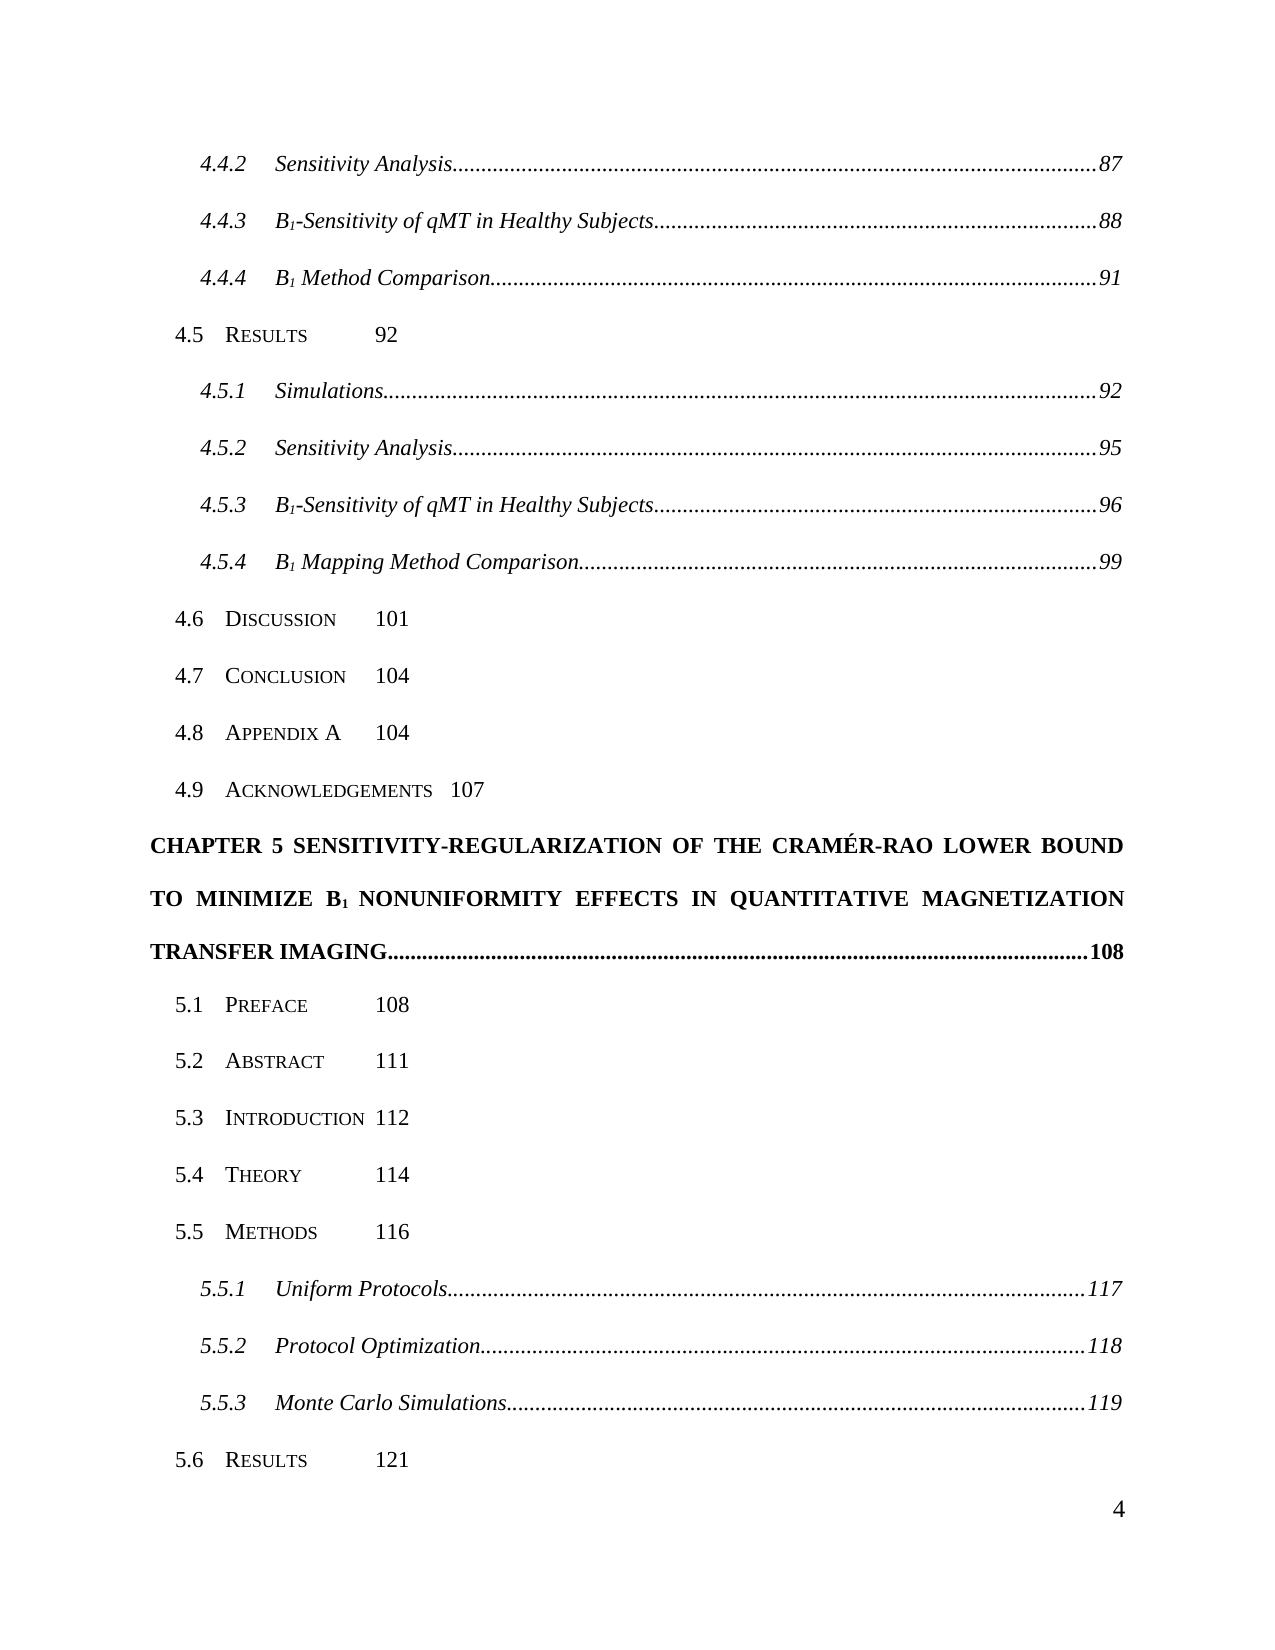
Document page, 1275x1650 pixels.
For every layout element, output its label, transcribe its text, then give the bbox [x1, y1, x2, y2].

text 4.7 Conclusion 104 [175, 662, 1125, 688]
text 4.4.2 Sensitivity Analysis 87 [200, 150, 1125, 176]
text 4.5.1 Simulations 92 [200, 377, 1125, 404]
text Chapter 5 Sensitivity-Regularization of the Cramér-Rao Lower Bound to Minimize B1 Nonuniformity Effects in Quantitative Magnetization Transfer Imaging 108 [150, 832, 1125, 964]
text 5.1 Preface 108 [175, 991, 1125, 1017]
text 5.5.3 Monte Carlo Simulations 119 [200, 1389, 1125, 1415]
text 4.5.3 B1-Sensitivity of qMT in Healthy Subjects 96 [200, 491, 1125, 518]
text 5.3 Introduction 112 [175, 1104, 1125, 1131]
text 4.4.4 B1 Method Comparison 91 [200, 264, 1125, 290]
text 4.5.4 B1 Mapping Method Comparison 99 [200, 548, 1125, 574]
text 5.6 Results 121 [175, 1446, 1125, 1472]
text 5.5.1 Uniform Protocols 117 [200, 1275, 1125, 1301]
text 5.5.2 Protocol Optimization 118 [200, 1332, 1125, 1358]
text 4.6 Discussion 101 [175, 605, 1125, 631]
text 5.4 Theory 114 [175, 1161, 1125, 1188]
text 4.4.3 B1-Sensitivity of qMT in Healthy Subjects 88 [200, 207, 1125, 233]
text 5.2 Abstract 111 [175, 1047, 1125, 1074]
text 4.5 Results 92 [175, 321, 1125, 347]
text 5.5 Methods 116 [175, 1218, 1125, 1244]
text 4.8 Appendix A 104 [175, 719, 1125, 745]
text 4.5.2 Sensitivity Analysis 95 [200, 434, 1125, 461]
text 4.9 Acknowledgements 107 [175, 776, 1125, 802]
